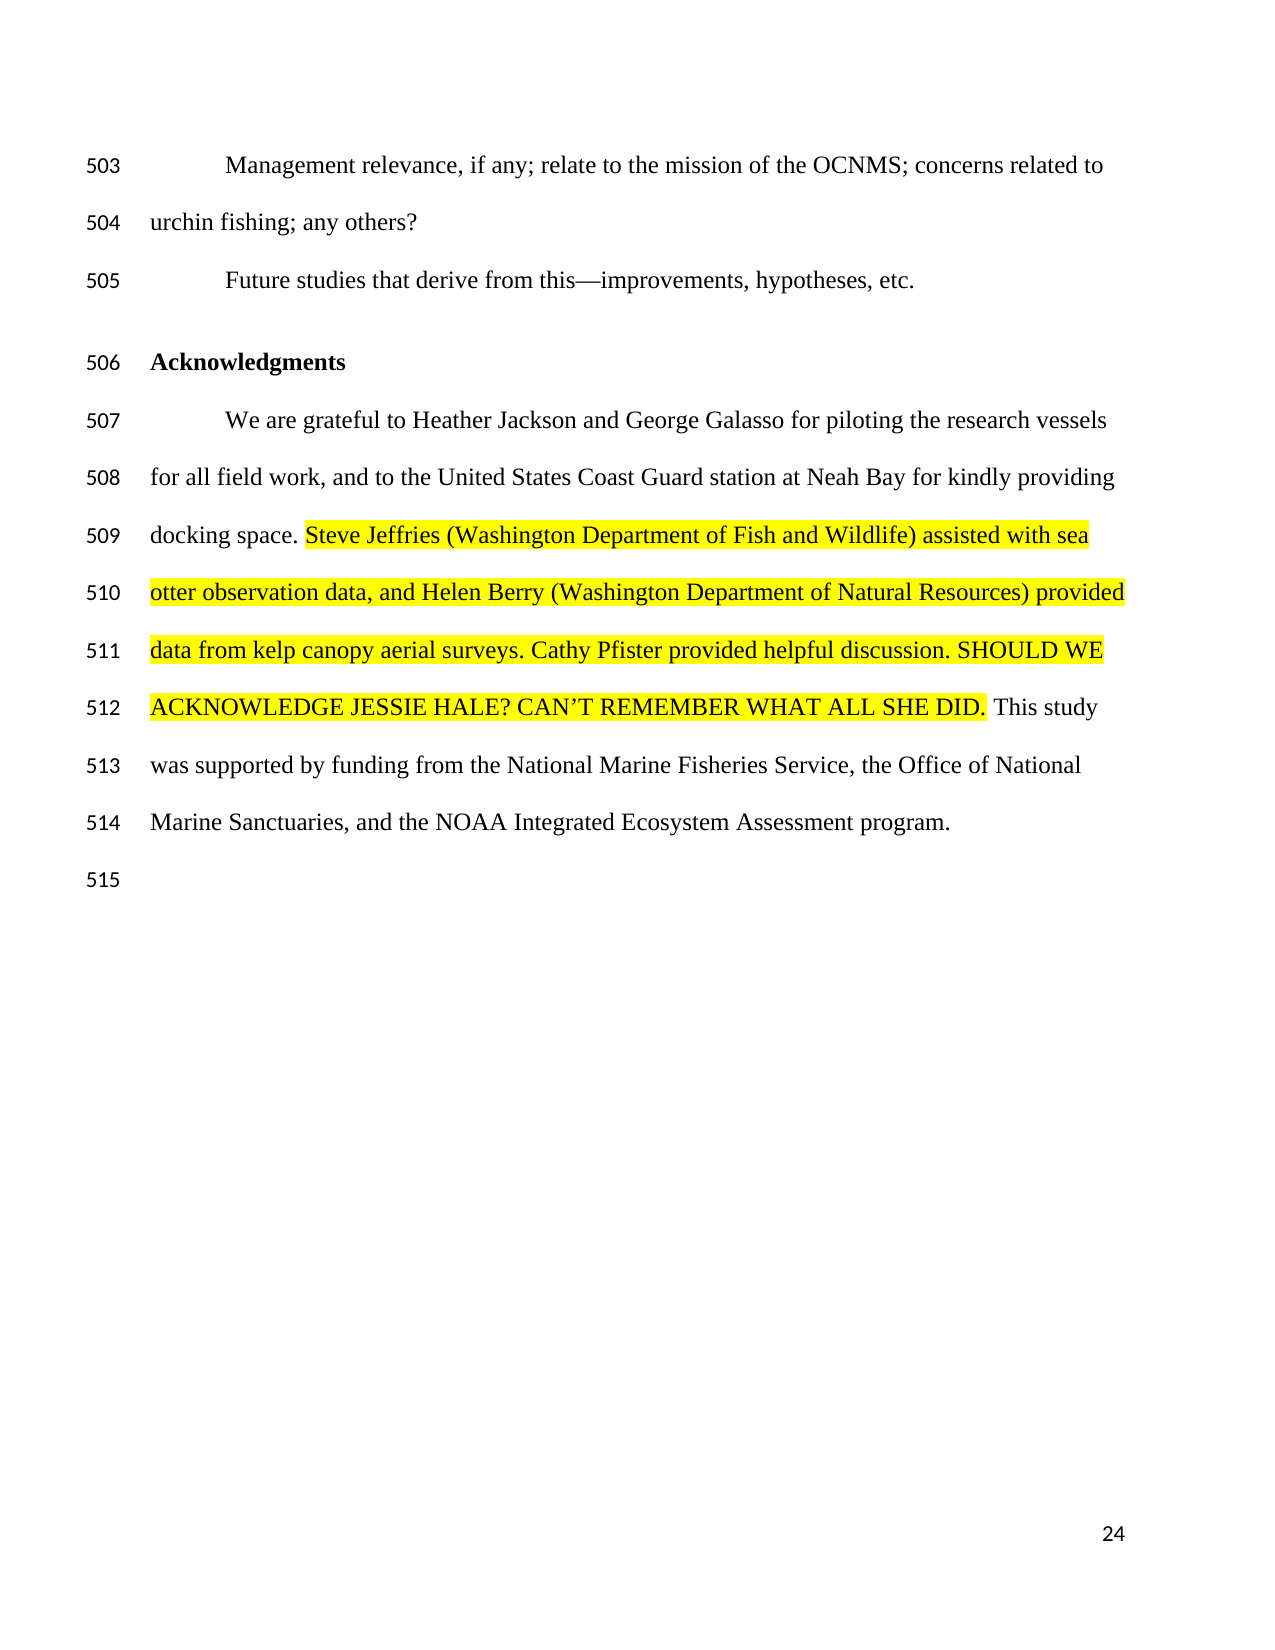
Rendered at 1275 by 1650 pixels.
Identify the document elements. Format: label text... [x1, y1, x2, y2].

text We are grateful to Heather Jackson and George Galasso for piloting the research vessels for all field work, and to the United States Coast Guard station at Neah Bay for kindly providing docking space. Steve Jeffries (Washington Department of Fish and Wildlife) assisted with sea otter observation data, and Helen Berry (Washington Department of Natural Resources) provided data from kelp canopy aerial surveys. Cathy Pfister provided helpful discussion. SHOULD WE ACKNOWLEDGE JESSIE HALE? CAN’T REMEMBER WHAT ALL SHE DID. This study was supported by funding from the National Marine Fisheries Service, the Office of National Marine Sanctuaries, and the NOAA Integrated Ecosystem Assessment program. [150, 405, 1125, 578]
text Future studies that derive from this—improvements, hypotheses, etc. [150, 265, 1125, 294]
text Acknowledgments [150, 347, 1125, 376]
text Management relevance, if any; relate to the mission of the OCNMS; concerns related to urchin fishing; any others? [150, 150, 1125, 236]
text We are grateful to Heather Jackson and George Galasso for piloting the research vessels for all field work, and to the United States Coast Guard station at Neah Bay for kindly providing docking space. Steve Jeffries (Washington Department of Fish and Wildlife) assisted with sea otter observation data, and Helen Berry (Washington Department of Natural Resources) provided data from kelp canopy aerial surveys. Cathy Pfister provided helpful discussion. SHOULD WE ACKNOWLEDGE JESSIE HALE? CAN’T REMEMBER WHAT ALL SHE DID. This study was supported by funding from the National Marine Fisheries Service, the Office of National Marine Sanctuaries, and the NOAA Integrated Ecosystem Assessment program. [150, 606, 1125, 836]
